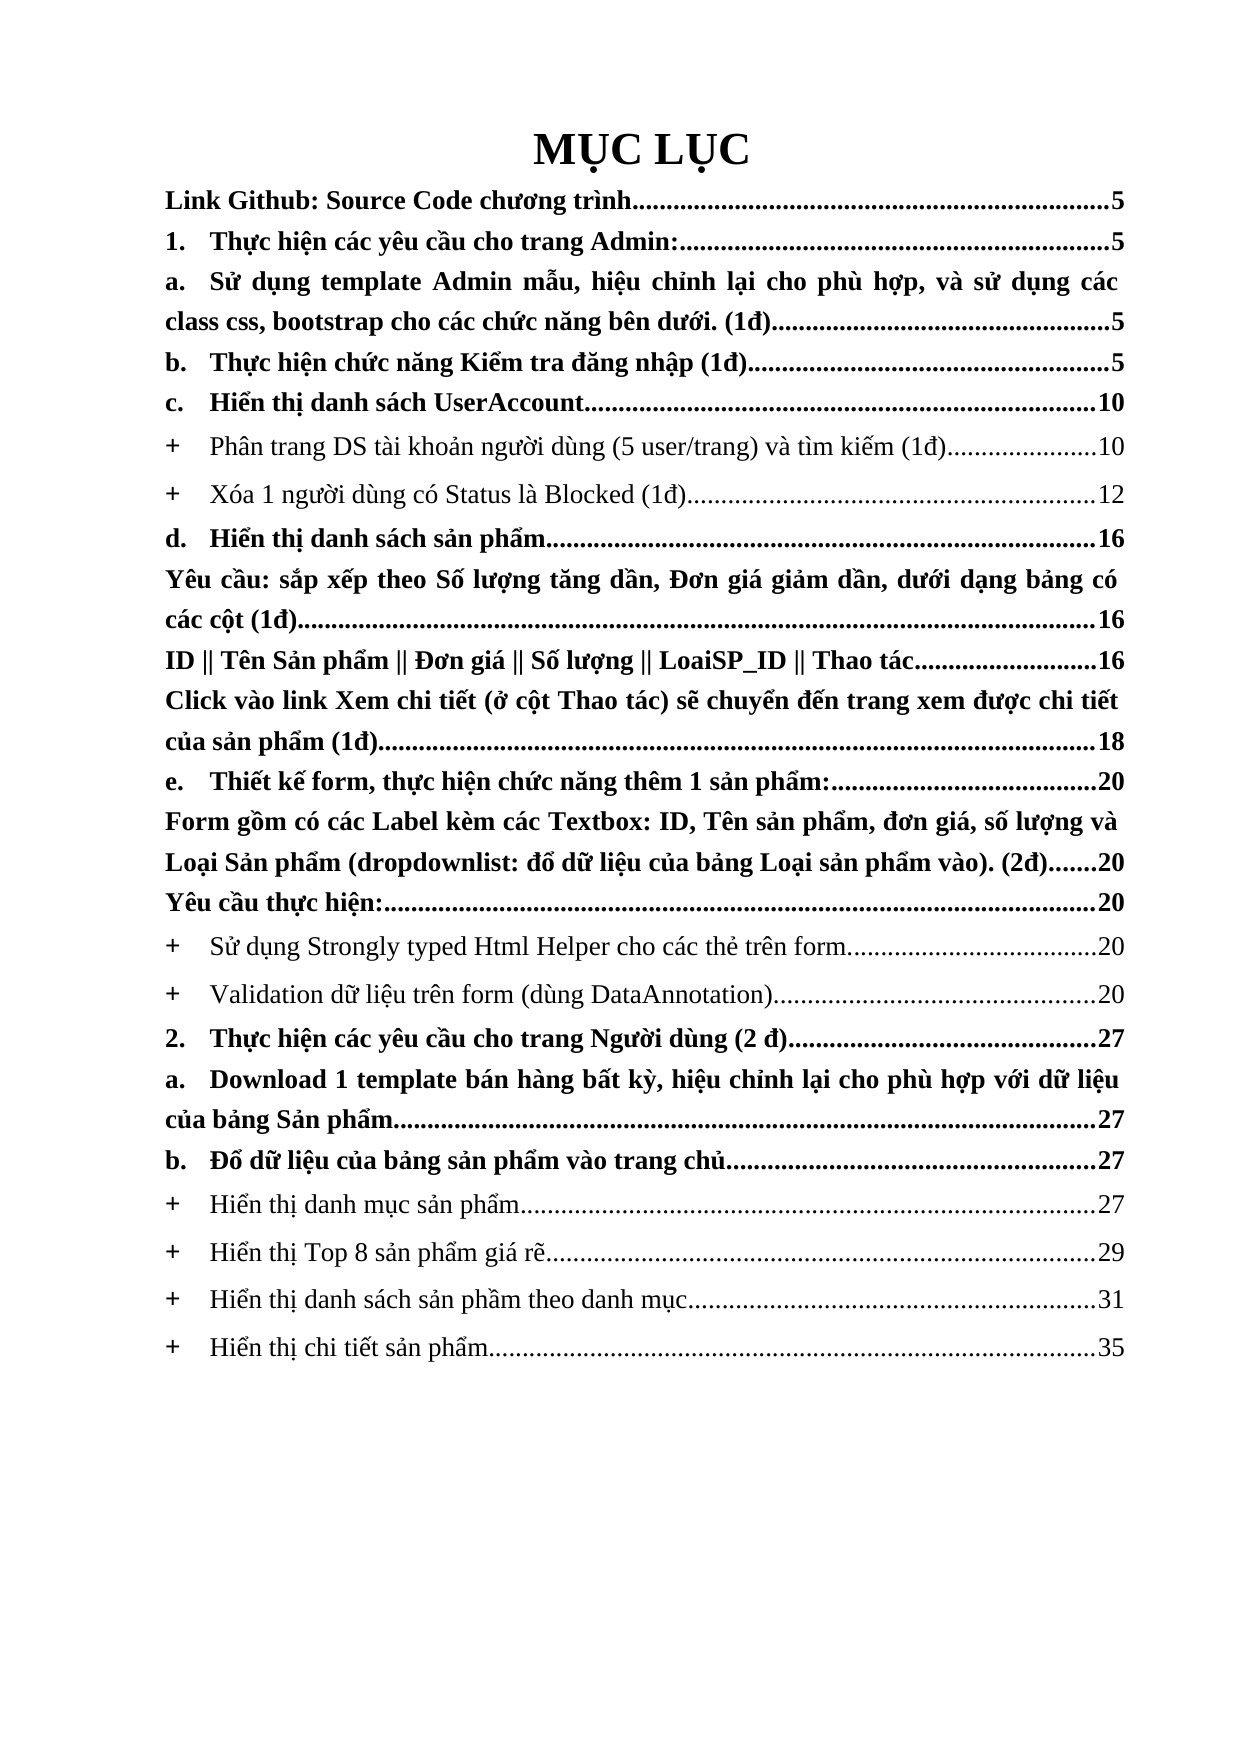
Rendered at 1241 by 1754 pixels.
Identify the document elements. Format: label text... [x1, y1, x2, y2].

text + Xóa 1 người dùng có Status là Blocked (1đ) 12 [165, 474, 1120, 511]
text Form gồm có các Label kèm các Textbox: ID, Tên sản phẩm, đơn giá, số lượng và Loại Sản phẩm (dropdownlist: đổ dữ liệu của bảng Loại sản phẩm vào). (2đ) 20 [165, 805, 1120, 877]
text 2. Thực hiện các yêu cầu cho trang Người dùng (2 đ) 27 [165, 1022, 1120, 1054]
text Yêu cầu: sắp xếp theo Số lượng tăng dần, Đơn giá giảm dần, dưới dạng bảng có các cột (1đ) 16 [165, 563, 1120, 634]
text e. Thiết kế form, thực hiện chức năng thêm 1 sản phẩm: 20 [165, 765, 1120, 796]
text Yêu cầu thực hiện: 20 [165, 886, 1120, 917]
text a. Download 1 template bán hàng bất kỳ, hiệu chỉnh lại cho phù hợp với dữ liệu của bảng Sản phẩm. 27 [165, 1063, 1120, 1134]
text a. Sử dụng template Admin mẫu, hiệu chỉnh lại cho phù hợp, và sử dụng các class css, bootstrap cho các chức năng bên dưới. (1đ) 5 [165, 265, 1120, 337]
text Click vào link Xem chi tiết (ở cột Thao tác) sẽ chuyển đến trang xem được chi tiết của sản phẩm (1đ) 18 [165, 684, 1120, 756]
text b. Đổ dữ liệu của bảng sản phẩm vào trang chủ. 27 [165, 1144, 1120, 1175]
text ID || Tên Sản phẩm || Đơn giá || Số lượng || LoaiSP_ID || Thao tác 16 [165, 644, 1120, 675]
text b. Thực hiện chức năng Kiểm tra đăng nhập (1đ) 5 [165, 346, 1120, 377]
text + Hiển thị danh sách sản phầm theo danh mục 31 [165, 1280, 1120, 1317]
text 1. Thực hiện các yêu cầu cho trang Admin: 5 [165, 224, 1120, 256]
text c. Hiển thị danh sách UserAccount 10 [165, 386, 1120, 417]
text d. Hiển thị danh sách sản phẩm 16 [165, 522, 1120, 554]
text + Validation dữ liệu trên form (dùng DataAnnotation) 20 [165, 974, 1120, 1011]
text + Phân trang DS tài khoản người dùng (5 user/trang) và tìm kiếm (1đ) 10 [165, 427, 1120, 463]
text + Hiển thị danh mục sản phẩm 27 [165, 1184, 1120, 1221]
text + Hiển thị chi tiết sản phẩm 35 [165, 1328, 1120, 1365]
text Link Github: Source Code chương trình 5 [165, 184, 1120, 215]
text + Hiển thị Top 8 sản phẩm giá rẽ 29 [165, 1232, 1120, 1269]
text + Sử dụng Strongly typed Html Helper cho các thẻ trên form. 20 [165, 927, 1120, 963]
text MỤC LỤC [165, 134, 1120, 172]
